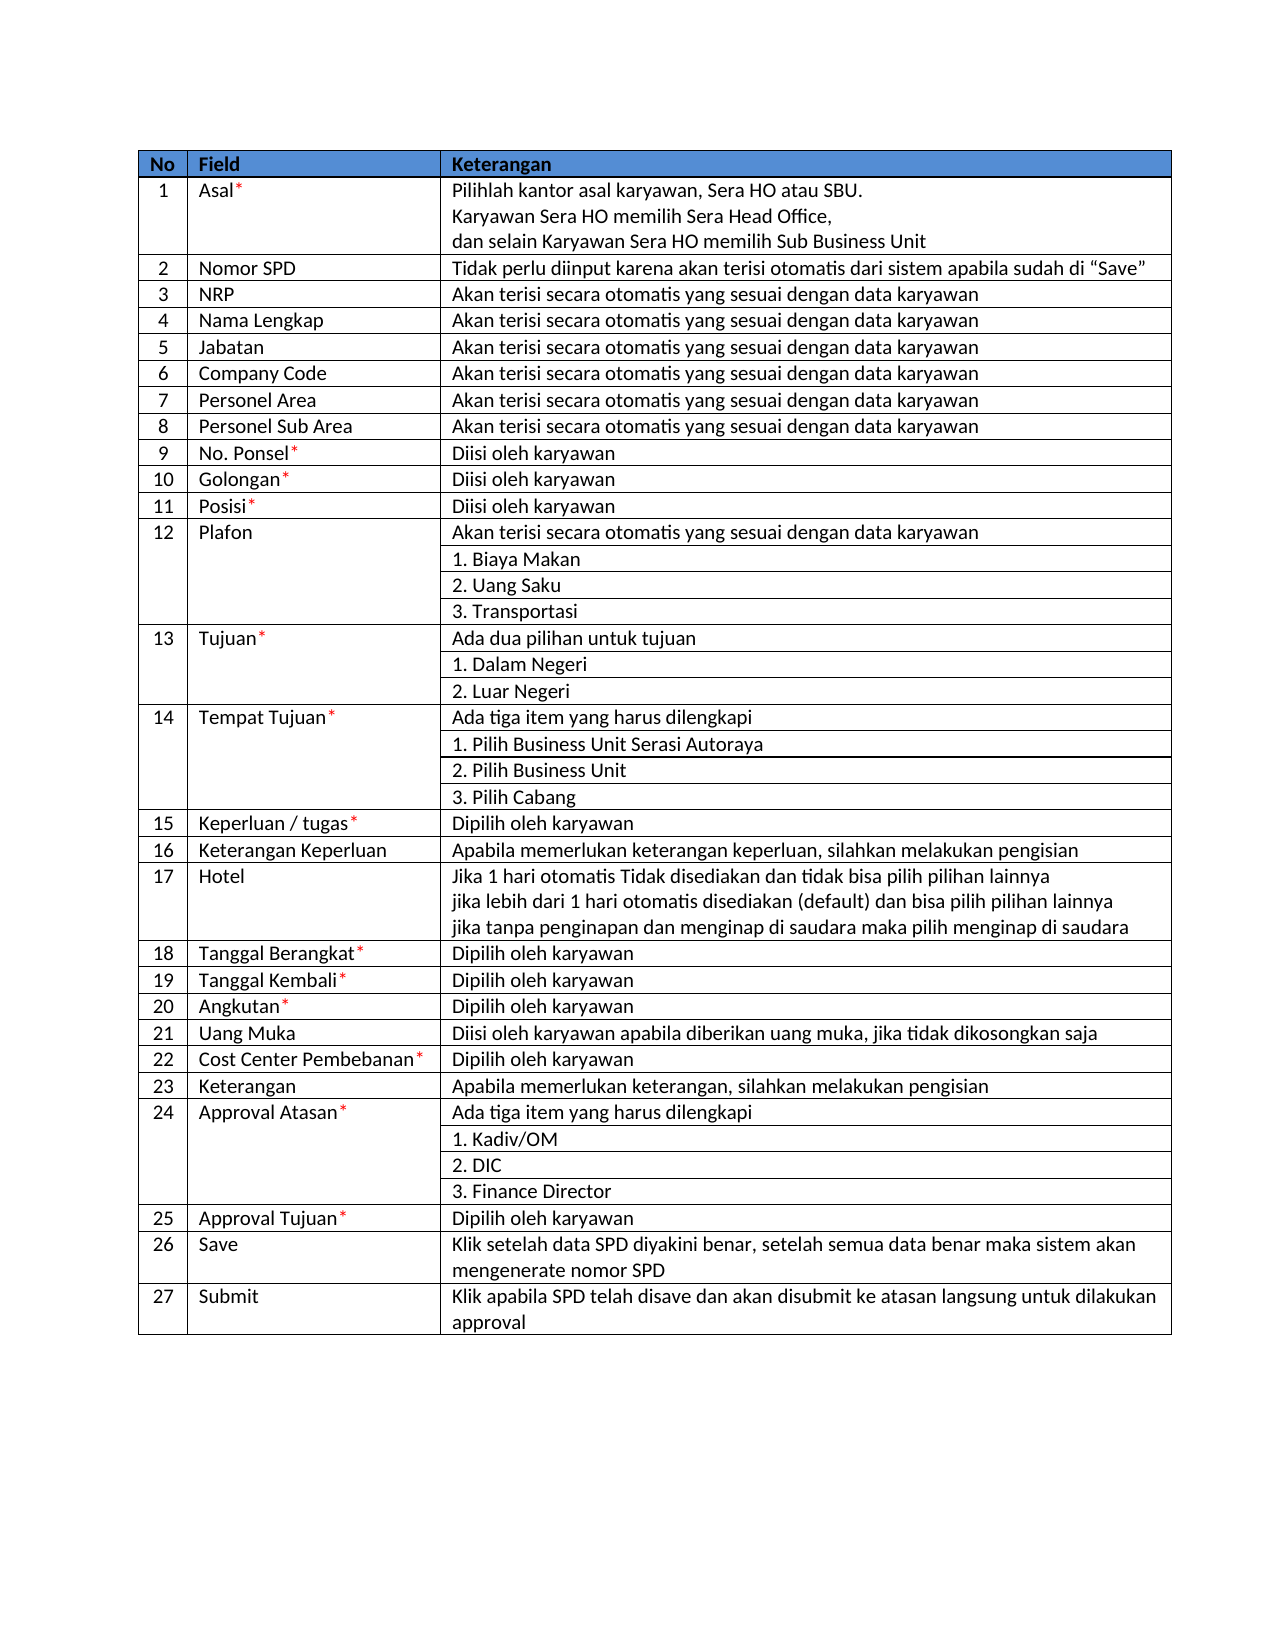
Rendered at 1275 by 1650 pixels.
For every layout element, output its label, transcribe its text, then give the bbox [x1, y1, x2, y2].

table_cell Keterangan [188, 1073, 440, 1098]
table_cell Company Code [188, 361, 440, 386]
table_cell Diisi oleh karyawan [441, 440, 1171, 465]
table_cell Akan terisi secara otomatis yang sesuai dengan data karyawan [441, 334, 1171, 359]
table_cell Dipilih oleh karyawan [441, 810, 1171, 836]
table_cell 12 [139, 519, 187, 624]
table_cell 2. Luar Negeri [441, 678, 1171, 703]
table_cell 3. Pilih Cabang [441, 784, 1171, 809]
table_cell Akan terisi secara otomatis yang sesuai dengan data karyawan [441, 387, 1171, 412]
table_cell Akan terisi secara otomatis yang sesuai dengan data karyawan [441, 361, 1171, 386]
table_cell 20 [139, 994, 187, 1019]
table_cell Angkutan* [188, 994, 440, 1019]
table_cell 16 [139, 837, 187, 862]
table_cell 14 [139, 705, 187, 809]
table_cell Save [188, 1232, 440, 1282]
table_cell 26 [139, 1232, 187, 1282]
table_cell Pilihlah kantor asal karyawan, Sera HO atau SBU. Karyawan Sera HO memilih Sera Head Office, dan selain Karyawan Sera HO memilih Sub Business Unit [441, 178, 1171, 254]
table_cell Submit [188, 1284, 440, 1334]
table_cell Cost Center Pembebanan* [188, 1046, 440, 1072]
table_cell Asal* [188, 178, 440, 254]
table_cell Dipilih oleh karyawan [441, 941, 1171, 966]
table_cell 3. Transportasi [441, 599, 1171, 624]
table_cell 10 [139, 466, 187, 492]
table_cell 23 [139, 1073, 187, 1098]
table_cell Keterangan Keperluan [188, 837, 440, 862]
table_cell 1. Dalam Negeri [441, 652, 1171, 677]
table_cell 1. Kadiv/OM [441, 1126, 1171, 1151]
table_cell Klik apabila SPD telah disave dan akan disubmit ke atasan langsung untuk dilakukan approval [441, 1284, 1171, 1334]
table_cell Approval Atasan* [188, 1099, 440, 1204]
table_cell Ada dua pilihan untuk tujuan [441, 625, 1171, 651]
table_cell 4 [139, 308, 187, 333]
table_cell 2. DIC [441, 1152, 1171, 1178]
table_cell 13 [139, 625, 187, 703]
table_cell Dipilih oleh karyawan [441, 1046, 1171, 1072]
table_cell Jabatan [188, 334, 440, 359]
table_cell 2 [139, 255, 187, 280]
table_cell Klik setelah data SPD diyakini benar, setelah semua data benar maka sistem akan mengenerate nomor SPD [441, 1232, 1171, 1282]
table_cell 19 [139, 967, 187, 992]
table_cell Apabila memerlukan keterangan keperluan, silahkan melakukan pengisian [441, 837, 1171, 862]
table_header Keterangan [441, 151, 1171, 176]
table_cell Nama Lengkap [188, 308, 440, 333]
table_cell 21 [139, 1020, 187, 1045]
table_cell Personel Area [188, 387, 440, 412]
table_cell 15 [139, 810, 187, 836]
table_cell 3. Finance Director [441, 1179, 1171, 1204]
table_cell Personel Sub Area [188, 414, 440, 439]
table_cell Akan terisi secara otomatis yang sesuai dengan data karyawan [441, 308, 1171, 333]
table_cell Keperluan / tugas* [188, 810, 440, 836]
table_cell 25 [139, 1205, 187, 1231]
table_cell Hotel [188, 863, 440, 939]
table_cell Plafon [188, 519, 440, 624]
table_cell 17 [139, 863, 187, 939]
table_cell 11 [139, 493, 187, 518]
table_cell Diisi oleh karyawan [441, 493, 1171, 518]
table_cell Tanggal Kembali* [188, 967, 440, 992]
table_cell Dipilih oleh karyawan [441, 967, 1171, 992]
table_cell Tempat Tujuan* [188, 705, 440, 809]
table_cell Posisi* [188, 493, 440, 518]
table_cell Tidak perlu diinput karena akan terisi otomatis dari sistem apabila sudah di “Save” [441, 255, 1171, 280]
table_cell 7 [139, 387, 187, 412]
table_cell 5 [139, 334, 187, 359]
table_cell Akan terisi secara otomatis yang sesuai dengan data karyawan [441, 519, 1171, 545]
table_cell 1. Biaya Makan [441, 546, 1171, 571]
table_cell 2. Uang Saku [441, 572, 1171, 598]
table_cell Dipilih oleh karyawan [441, 1205, 1171, 1231]
table_cell Ada tiga item yang harus dilengkapi [441, 705, 1171, 730]
table_cell NRP [188, 281, 440, 307]
table_cell Golongan* [188, 466, 440, 492]
table_cell 6 [139, 361, 187, 386]
table_cell 1 [139, 178, 187, 254]
table_cell Approval Tujuan* [188, 1205, 440, 1231]
table_cell 3 [139, 281, 187, 307]
table_cell Akan terisi secara otomatis yang sesuai dengan data karyawan [441, 414, 1171, 439]
table_cell Diisi oleh karyawan apabila diberikan uang muka, jika tidak dikosongkan saja [441, 1020, 1171, 1045]
table_cell No. Ponsel* [188, 440, 440, 465]
table_header Field [188, 151, 440, 176]
table_cell Jika 1 hari otomatis Tidak disediakan dan tidak bisa pilih pilihan lainnya jika lebih dari 1 hari otomatis disediakan (default) dan bisa pilih pilihan lainnya jika tanpa penginapan dan menginap di saudara maka pilih menginap di saudara [441, 863, 1171, 939]
table_cell Diisi oleh karyawan [441, 466, 1171, 492]
table_cell Uang Muka [188, 1020, 440, 1045]
table_cell Dipilih oleh karyawan [441, 994, 1171, 1019]
table_cell 1. Pilih Business Unit Serasi Autoraya [441, 731, 1171, 756]
table_cell 2. Pilih Business Unit [441, 758, 1171, 783]
table_cell 24 [139, 1099, 187, 1204]
table_cell 18 [139, 941, 187, 966]
table_cell Tanggal Berangkat* [188, 941, 440, 966]
table_cell 9 [139, 440, 187, 465]
table_cell Nomor SPD [188, 255, 440, 280]
table_cell Tujuan* [188, 625, 440, 703]
table_cell 27 [139, 1284, 187, 1334]
table_cell Ada tiga item yang harus dilengkapi [441, 1099, 1171, 1125]
table_cell 22 [139, 1046, 187, 1072]
table_header No [139, 151, 187, 176]
table_cell Akan terisi secara otomatis yang sesuai dengan data karyawan [441, 281, 1171, 307]
table_cell Apabila memerlukan keterangan, silahkan melakukan pengisian [441, 1073, 1171, 1098]
table_cell 8 [139, 414, 187, 439]
